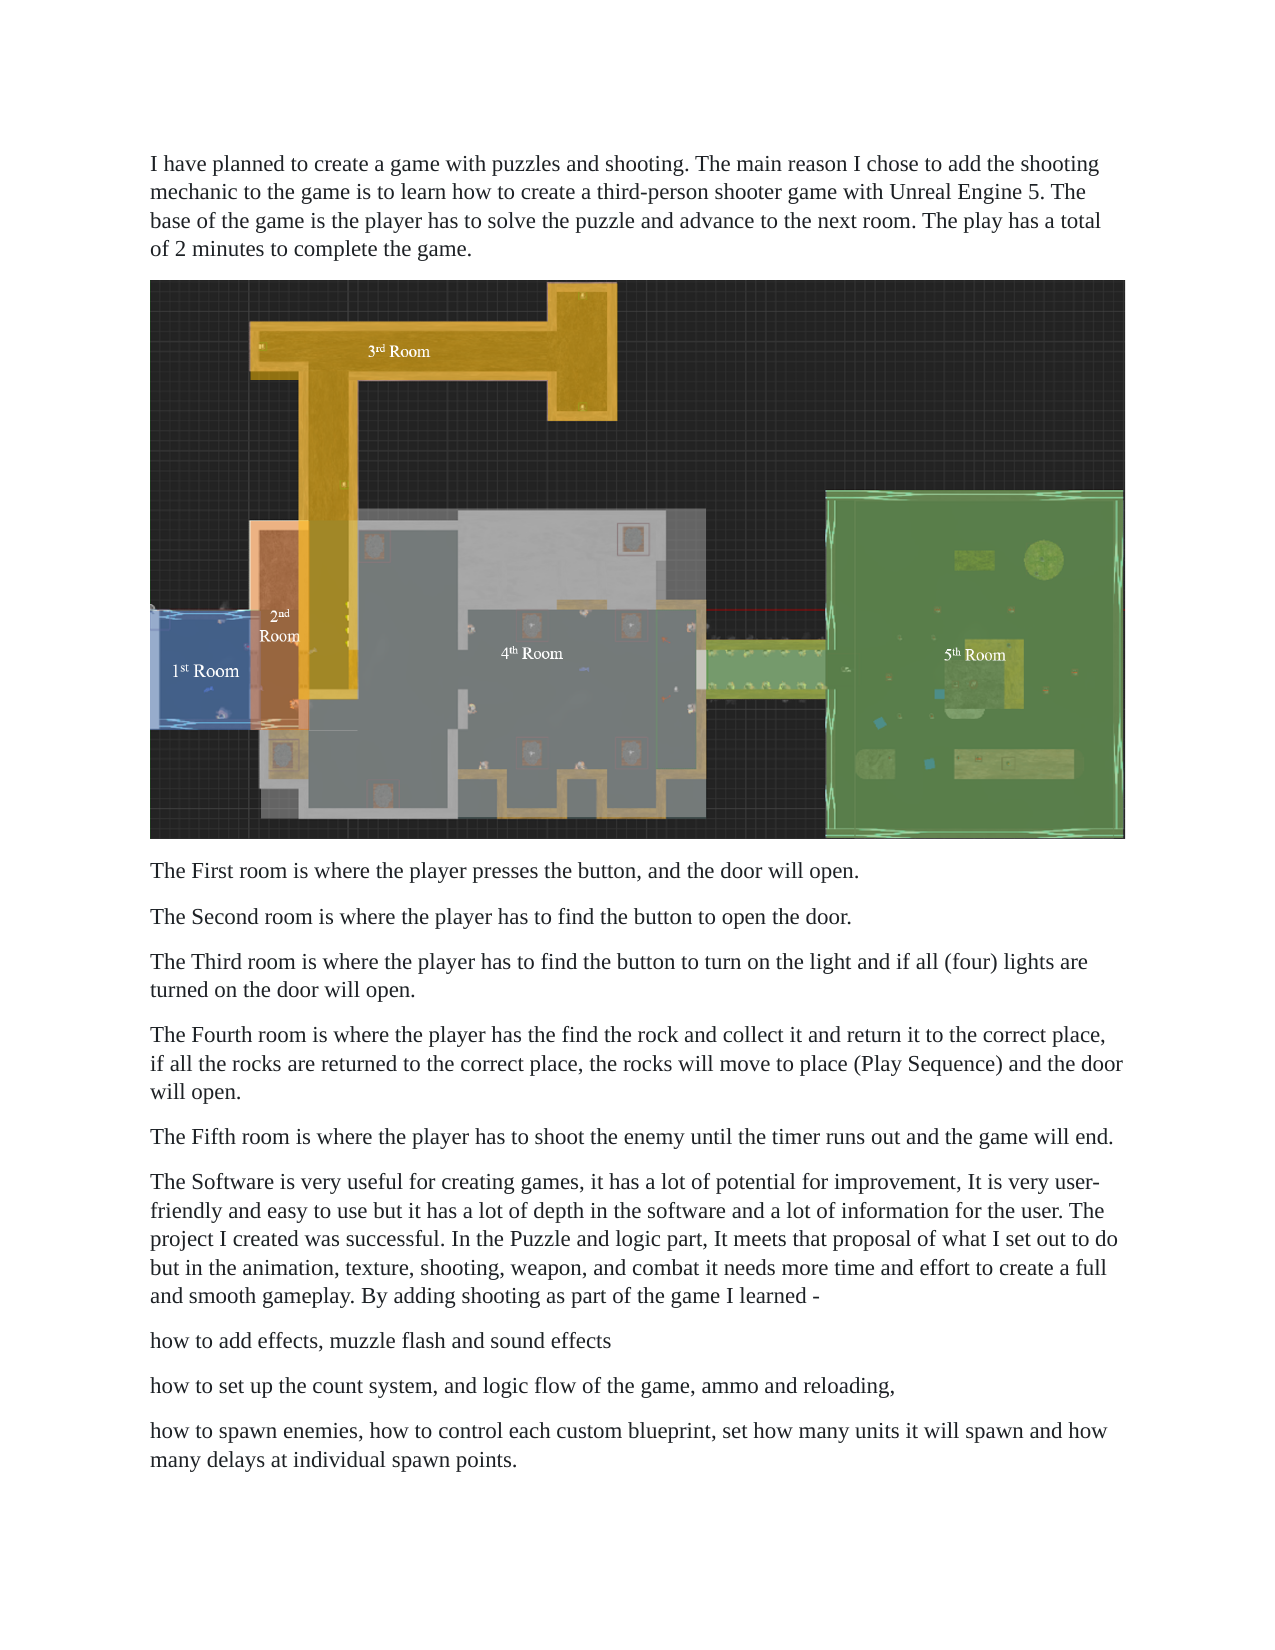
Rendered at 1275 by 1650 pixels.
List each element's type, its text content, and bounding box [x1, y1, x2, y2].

text how to add effects, muzzle flash and sound effects [150, 1327, 1125, 1354]
text The Fourth room is where the player has the find the rock and collect it and return it to the correct place, if all the rocks are returned to the correct place, the rocks will move to place (Play Sequence) and the door will open. [150, 1021, 1125, 1104]
text The Second room is where the player has to find the button to open the door. [150, 903, 1125, 929]
text The First room is where the player presses the button, and the door will open. [150, 858, 1125, 884]
text I have planned to create a game with puzzles and shooting. The main reason I chose to add the shooting mechanic to the game is to learn how to create a third-person shooter game with Unreal Engine 5. The base of the game is the player has to solve the puzzle and advance to the next room. The play has a total of 2 minutes to complete the game. [150, 150, 1125, 262]
text The Fifth room is where the player has to shoot the enemy until the timer runs out and the game will end. [150, 1123, 1125, 1150]
text how to spawn enemies, how to control each custom blueprint, set how many units it will spawn and how many delays at individual spawn points. [150, 1417, 1125, 1472]
picture [150, 280, 1125, 839]
text The Third room is where the player has to find the button to turn on the light and if all (four) lights are turned on the door will open. [150, 948, 1125, 1003]
text The Software is very useful for creating games, it has a lot of potential for improvement, It is very user-friendly and easy to use but it has a lot of depth in the software and a lot of information for the user. The project I created was successful. In the Puzzle and logic part, It meets that proposal of what I set out to do but in the animation, texture, shooting, weapon, and combat it needs more time and effort to create a full and smooth gameplay. By adding shooting as part of the game I learned - [150, 1168, 1125, 1308]
text how to set up the count system, and logic flow of the game, ammo and reloading, [150, 1372, 1125, 1399]
